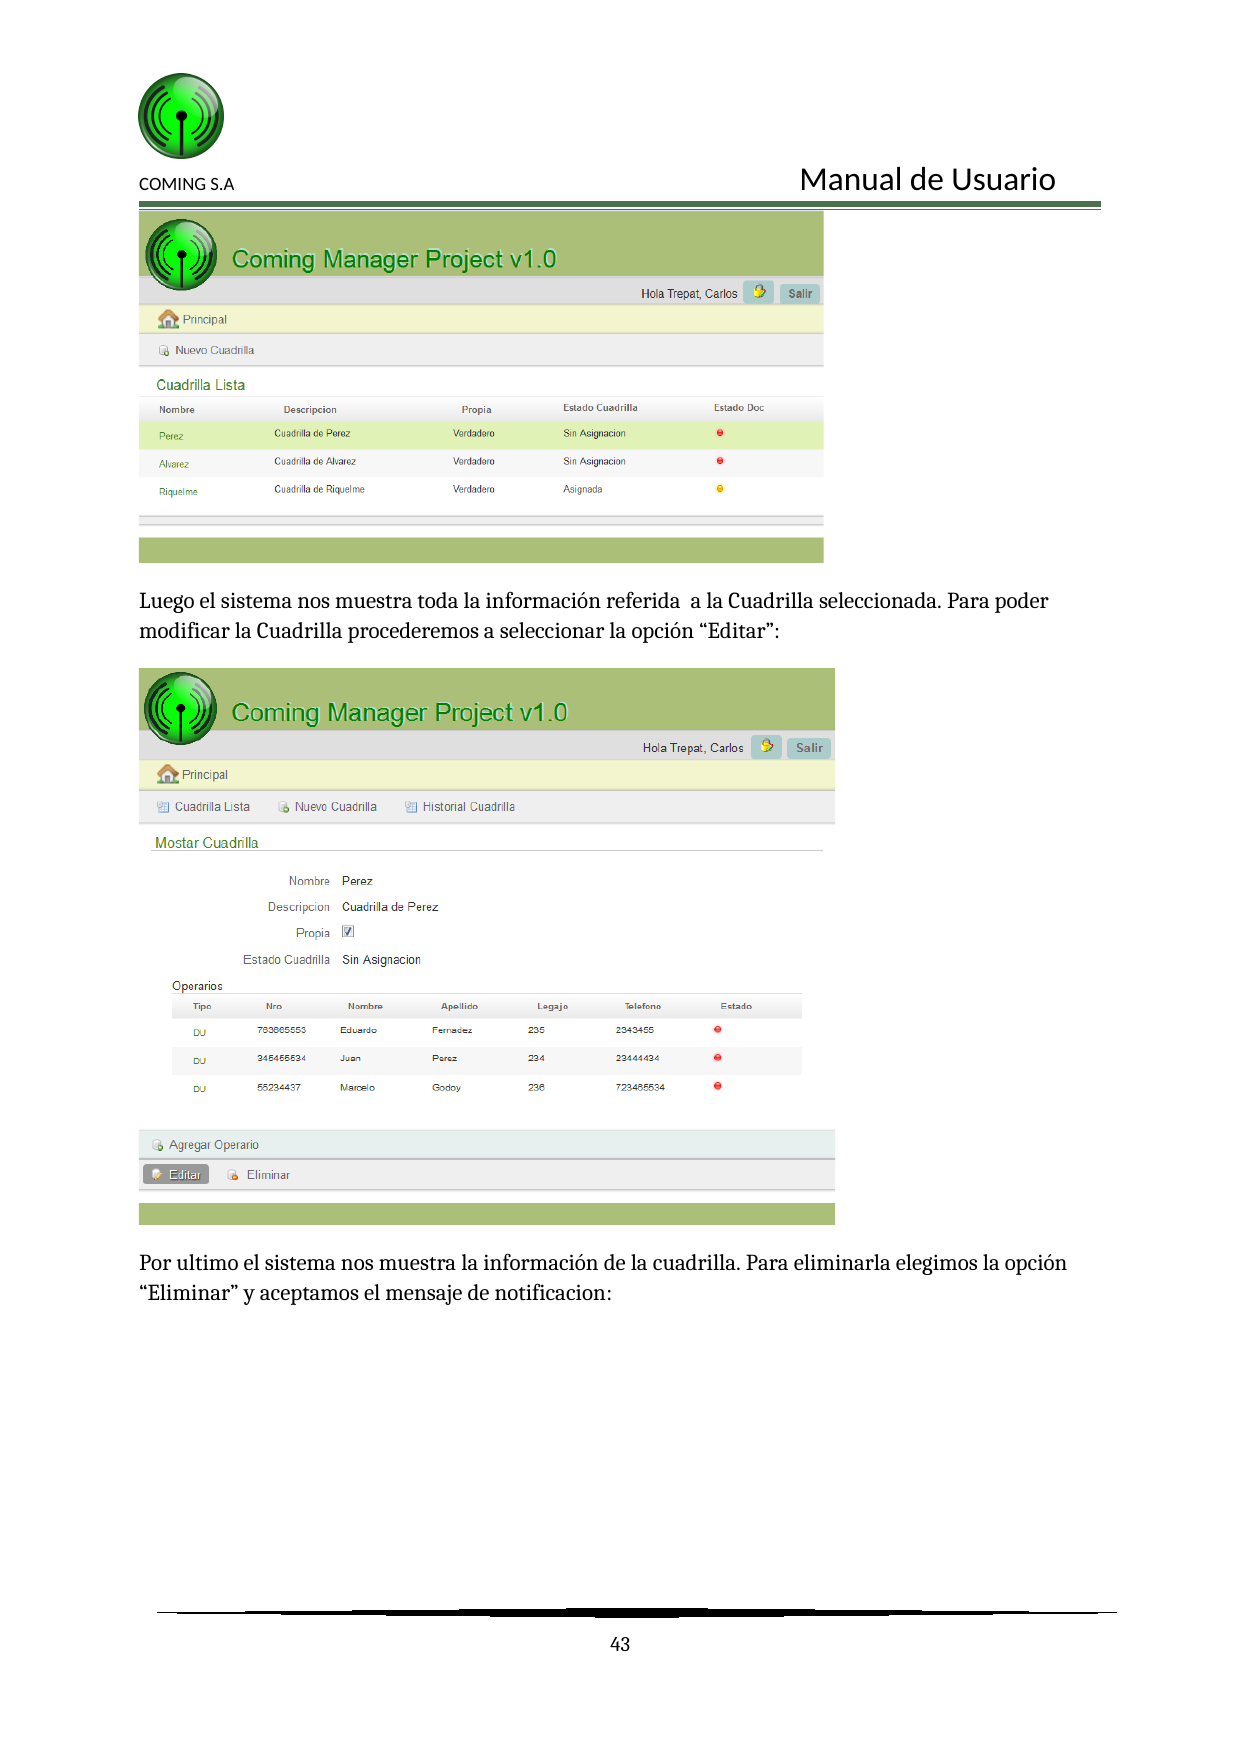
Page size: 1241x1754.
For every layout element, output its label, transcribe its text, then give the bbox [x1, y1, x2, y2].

text Luego el sistema nos muestra toda la información referida a la Cuadrilla seleccionada. Para poder modificar la Cuadrilla procederemos a seleccionar la opción “Editar”: [139, 588, 1101, 644]
picture [138, 73, 224, 159]
picture [138, 668, 836, 1225]
picture [138, 210, 824, 563]
text Por ultimo el sistema nos muestra la información de la cuadrilla. Para eliminarla elegimos la opción “Eliminar” y aceptamos el mensaje de notificacion: [139, 1249, 1101, 1306]
